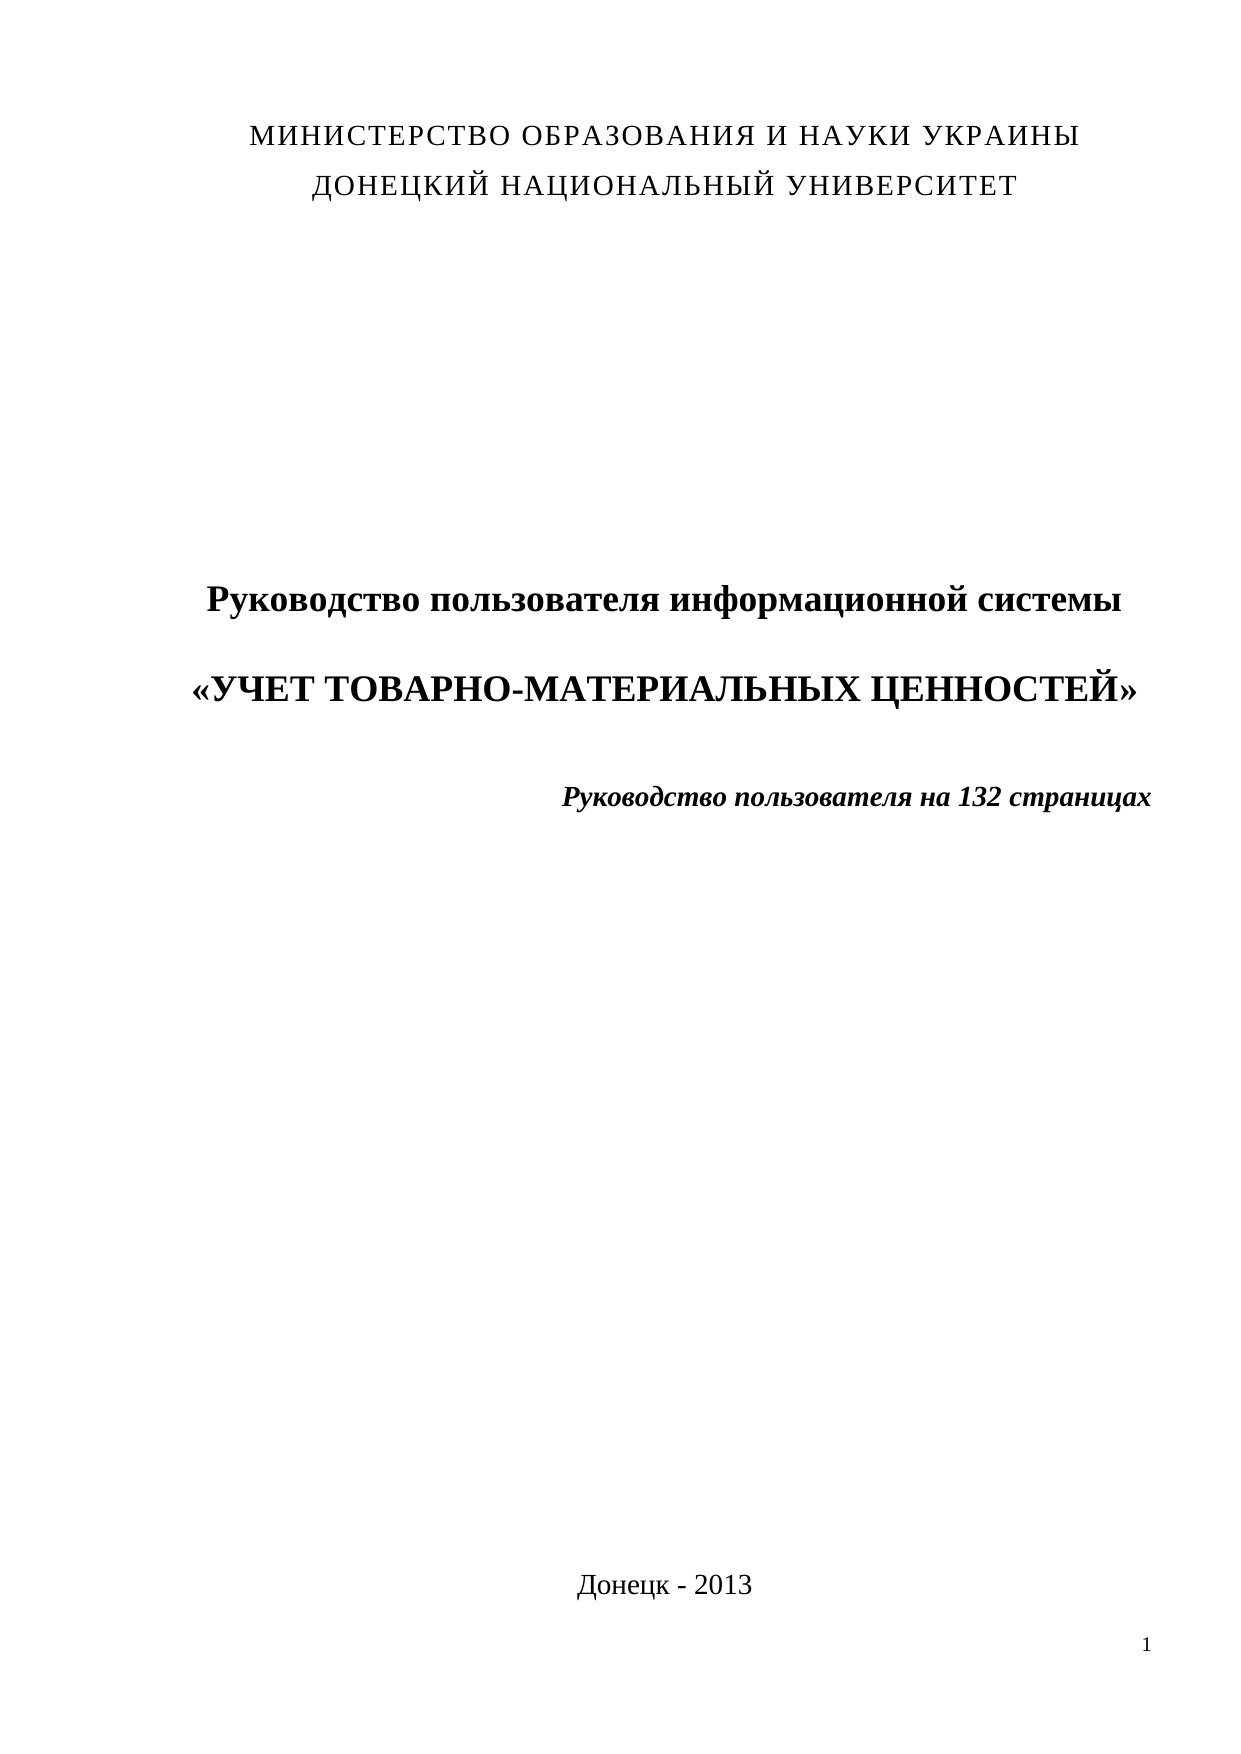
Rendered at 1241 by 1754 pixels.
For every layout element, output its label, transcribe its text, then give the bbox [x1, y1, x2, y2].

text Руководство пользователя информационной системы [177, 576, 1152, 619]
subtitle ДОНЕЦКИЙ НАЦИОНАЛЬНЫЙ УНИВЕРСИТЕТ [177, 168, 1152, 202]
title МИНИСТЕРСТВО ОБРАЗОВАНИЯ И НАУКИ УКРАИНЫ [177, 118, 1152, 152]
text Донецк - 2013 [177, 1567, 1152, 1601]
text «Учет товарно-материальных ценностей» [177, 666, 1152, 709]
text Руководство пользователя на 132 страницах [177, 779, 1152, 812]
